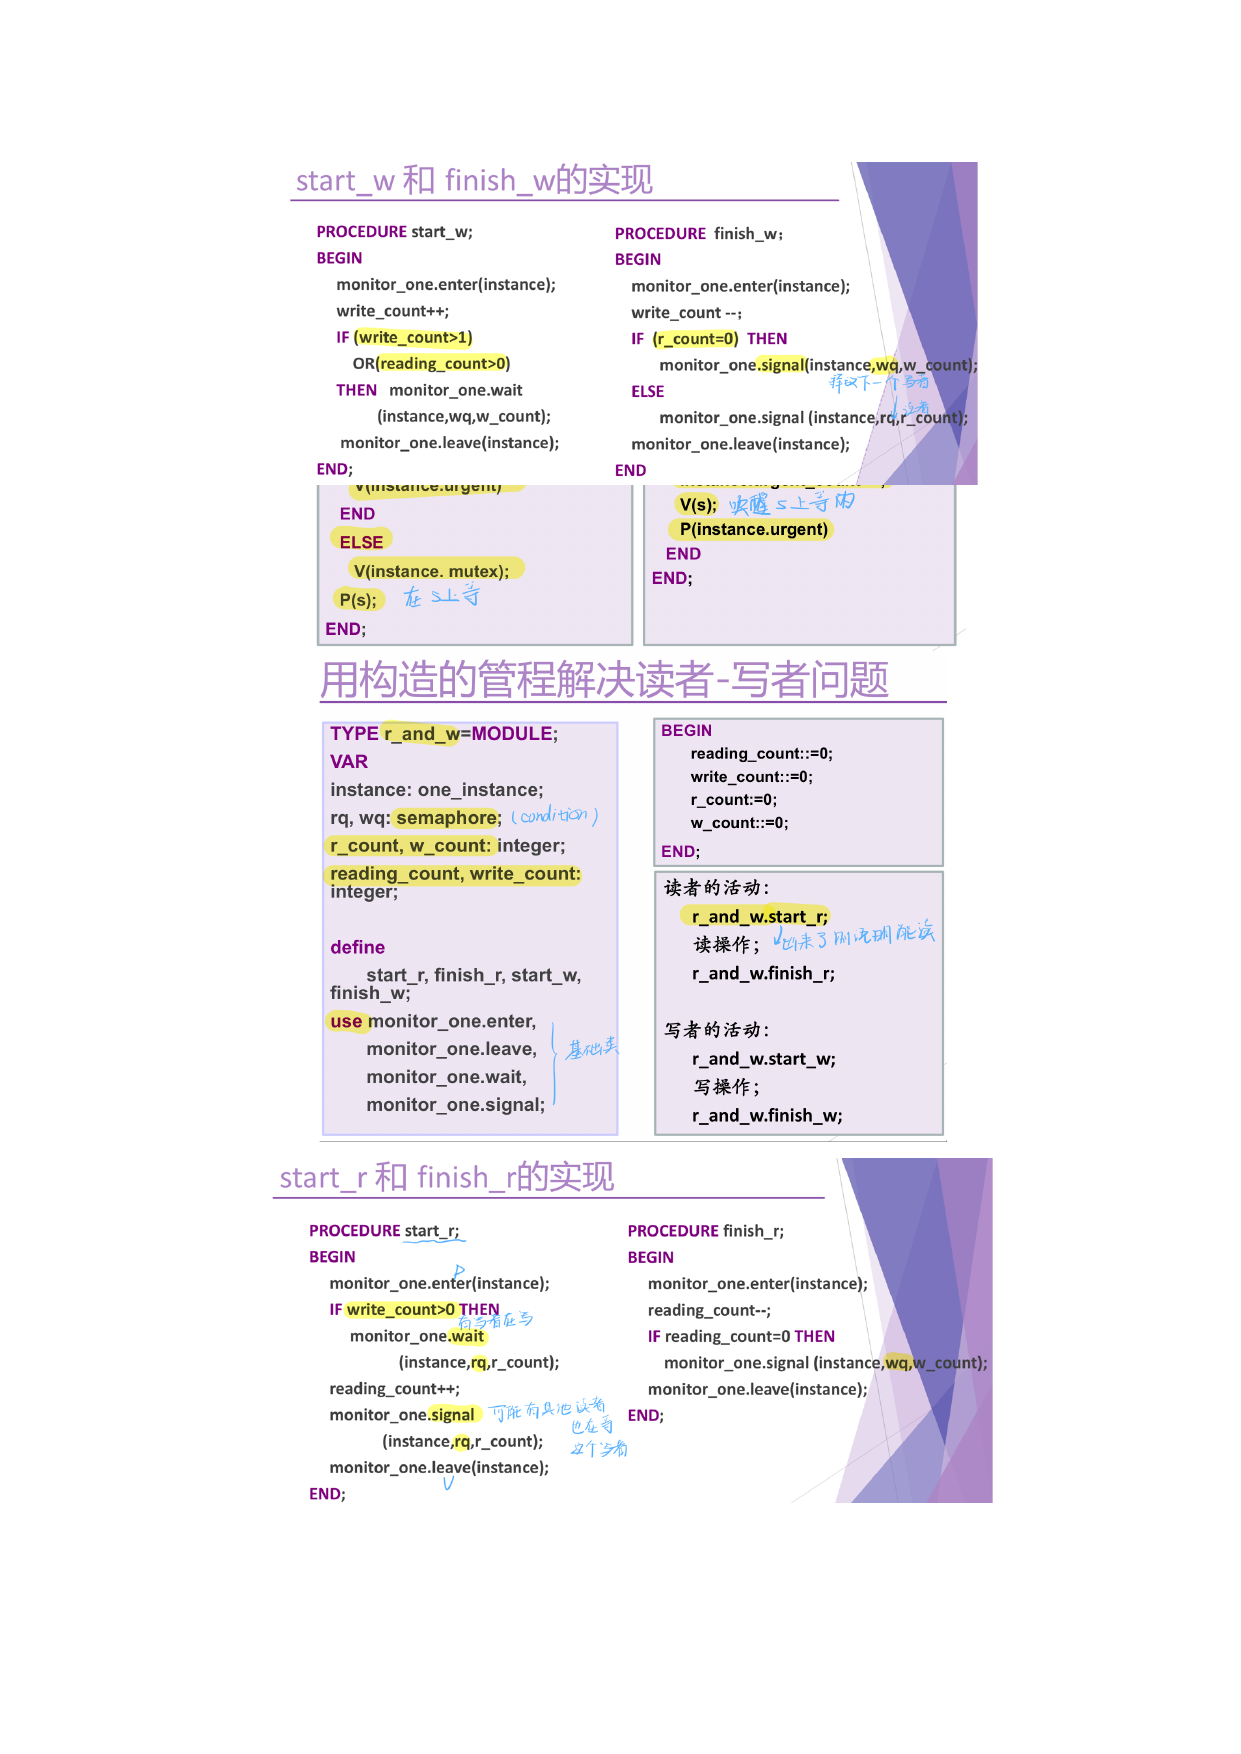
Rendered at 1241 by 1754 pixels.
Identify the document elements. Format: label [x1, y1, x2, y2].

picture [290, 162, 978, 1142]
picture [272, 1158, 993, 1503]
